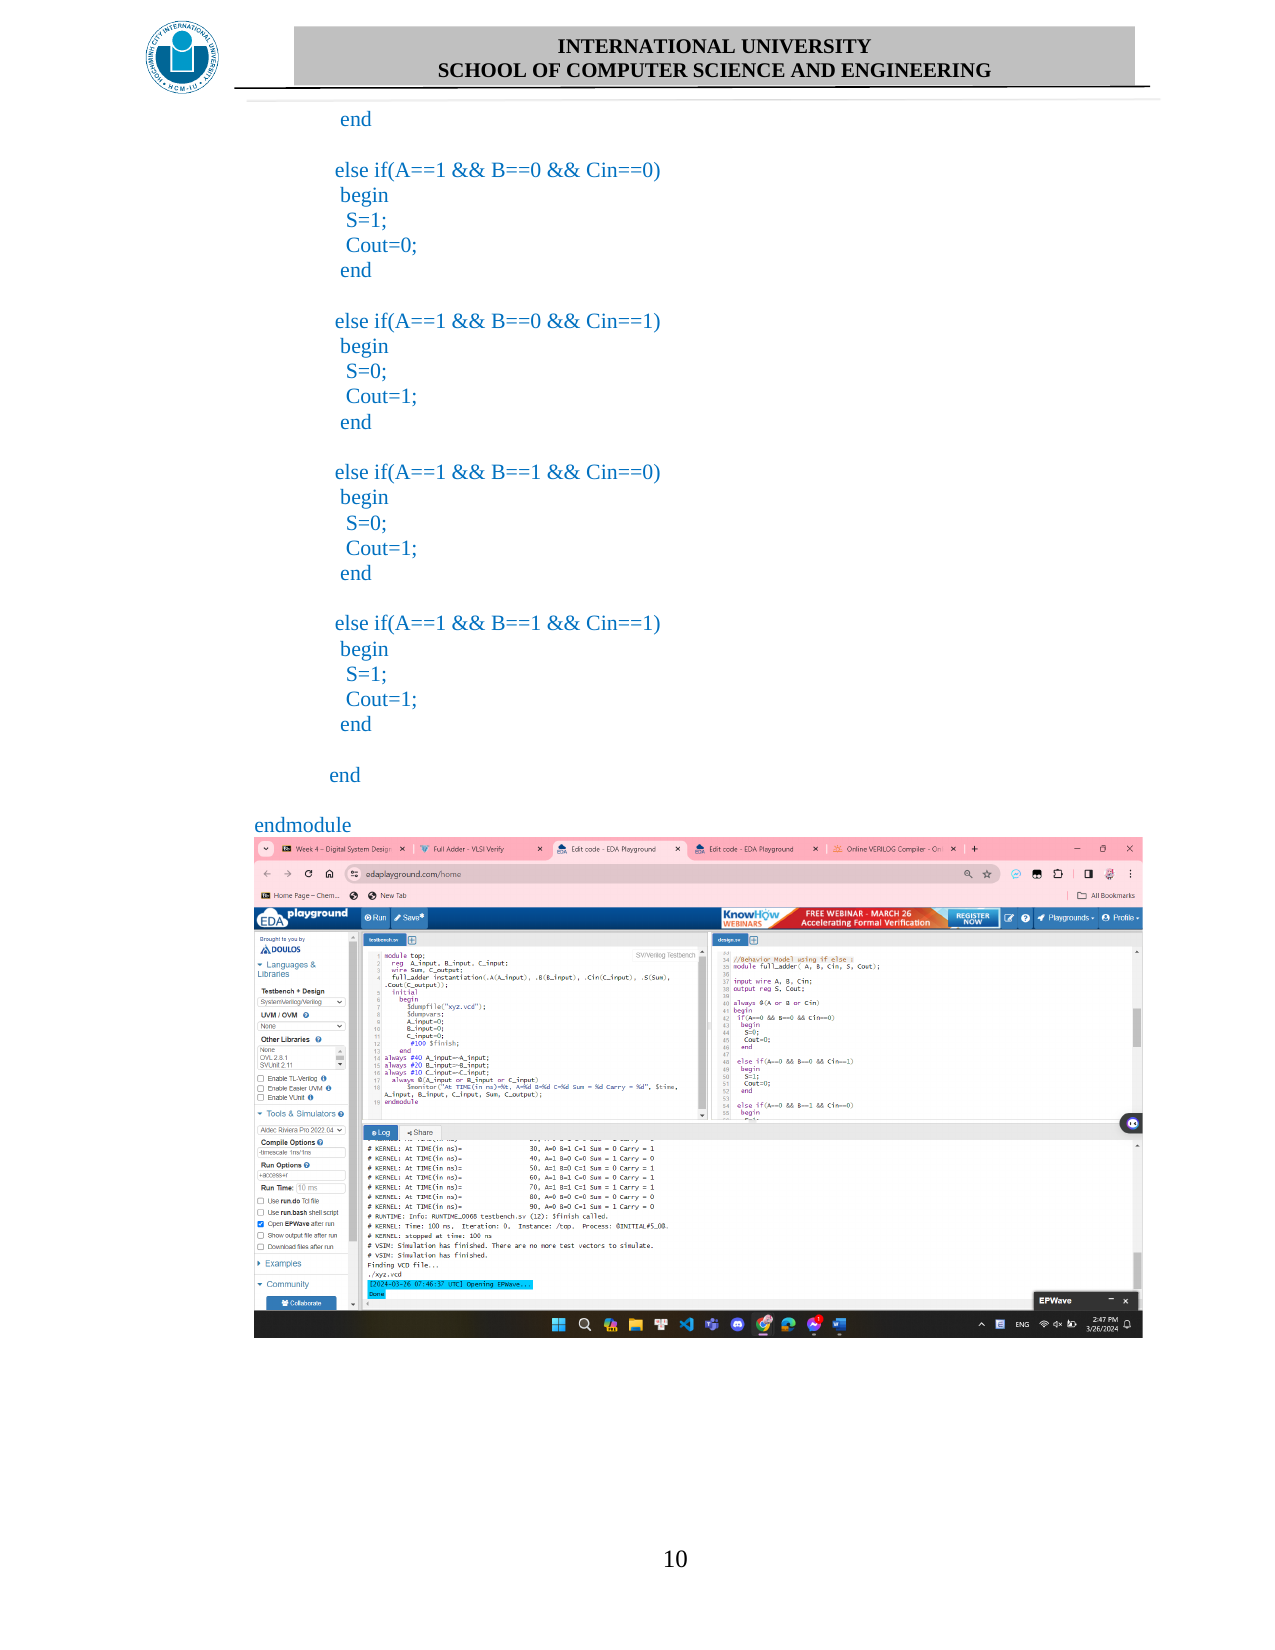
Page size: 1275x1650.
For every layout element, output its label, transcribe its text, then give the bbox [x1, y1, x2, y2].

text S=0; [329, 358, 1169, 383]
text else if(A==1 && B==0 && Cin==1) [329, 308, 1169, 333]
text end [329, 257, 1169, 283]
text S=1; [329, 661, 1169, 686]
text end [329, 106, 1169, 131]
picture [144, 19, 219, 95]
text S=1; [329, 207, 1169, 232]
text begin [329, 484, 1169, 509]
text Cout=1; [329, 535, 1169, 560]
text Cout=0; [329, 232, 1169, 257]
text begin [329, 636, 1169, 661]
text begin [329, 182, 1169, 207]
text S=0; [329, 509, 1169, 535]
text begin [329, 333, 1169, 358]
text end [329, 409, 1169, 434]
text Cout=1; [329, 686, 1169, 711]
text end [329, 711, 1169, 736]
text else if(A==1 && B==1 && Cin==1) [329, 610, 1169, 636]
text else if(A==1 && B==1 && Cin==0) [329, 459, 1169, 484]
text end [329, 560, 1169, 585]
text Cout=1; [329, 383, 1169, 409]
picture [254, 837, 1143, 1338]
text else if(A==1 && B==0 && Cin==0) [329, 157, 1169, 182]
text end [329, 762, 1169, 787]
